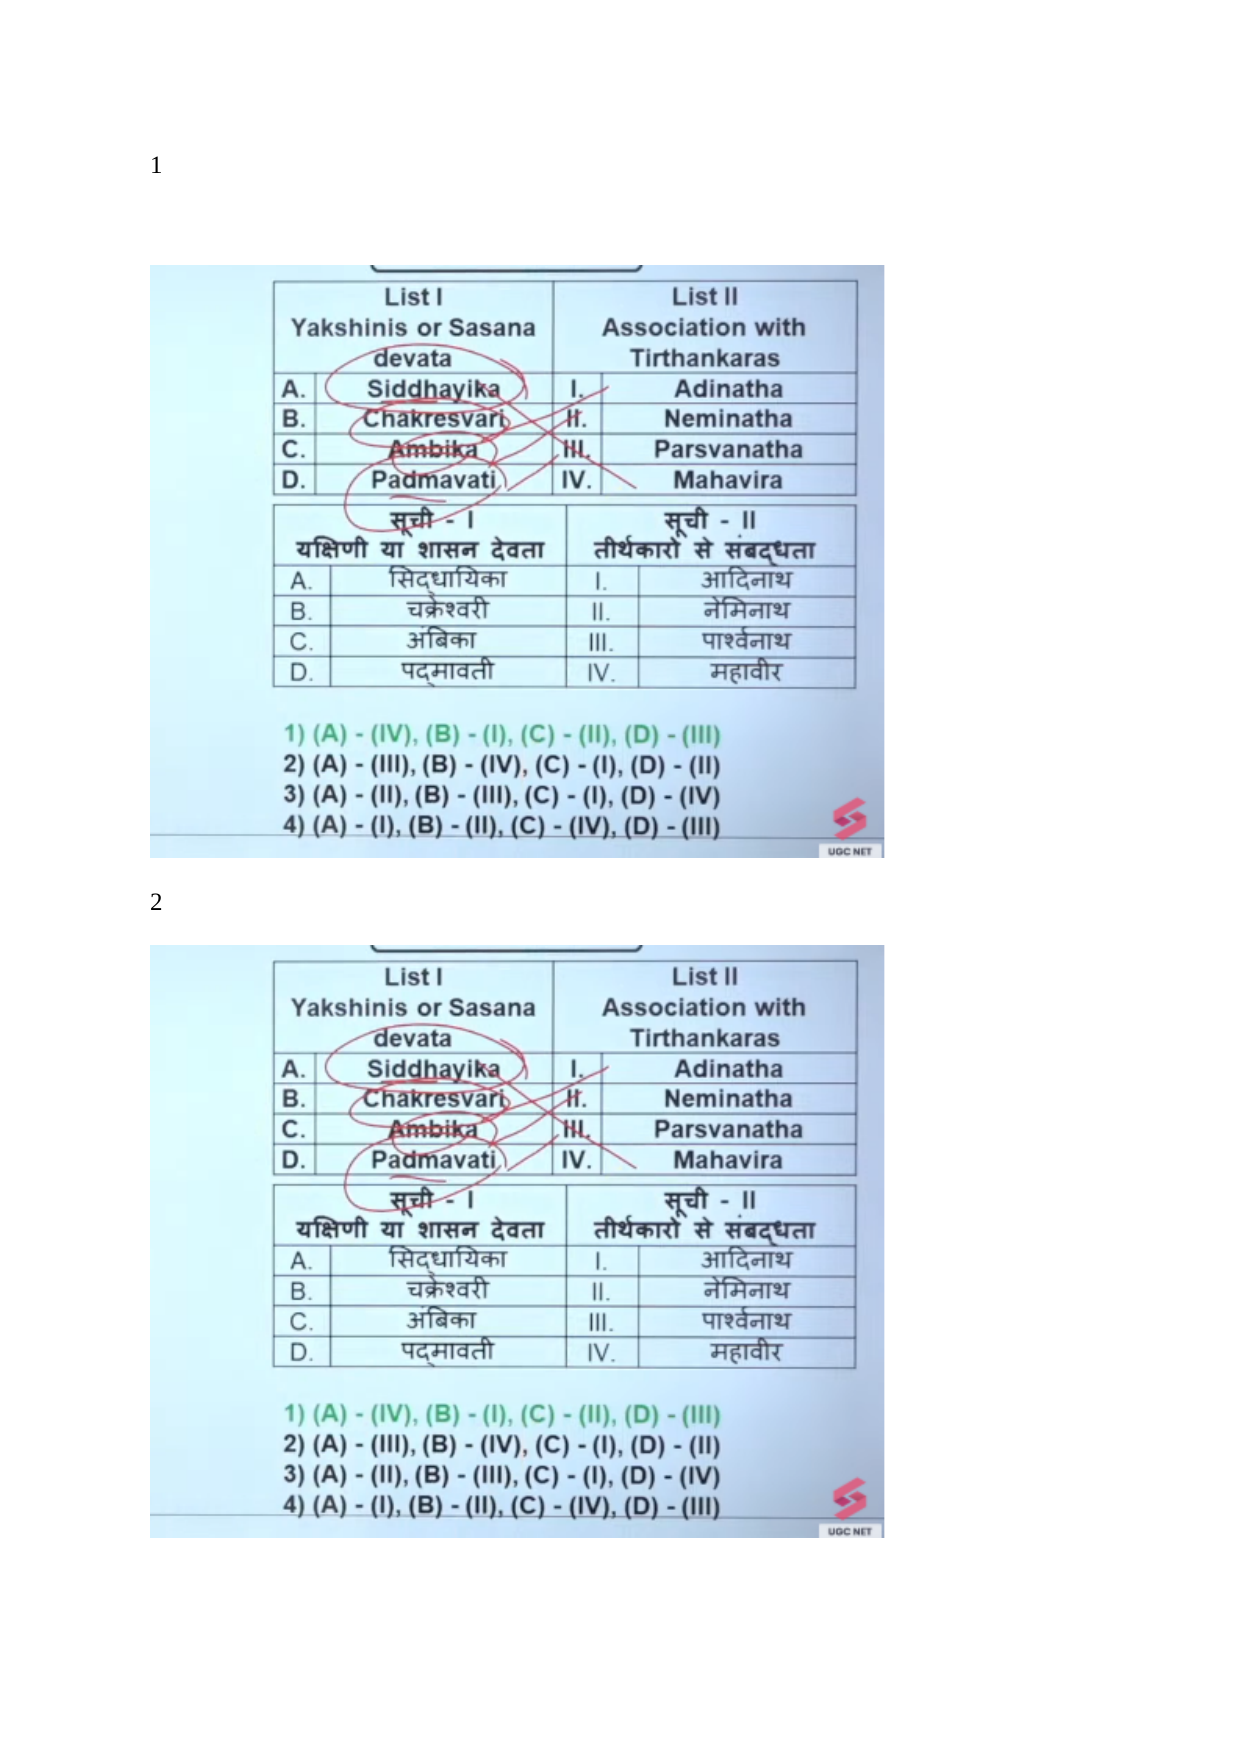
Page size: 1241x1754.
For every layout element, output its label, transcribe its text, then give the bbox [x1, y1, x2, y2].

picture [150, 945, 885, 1538]
text 1 [150, 150, 1090, 179]
picture [150, 265, 885, 858]
text 2 [150, 887, 1090, 916]
